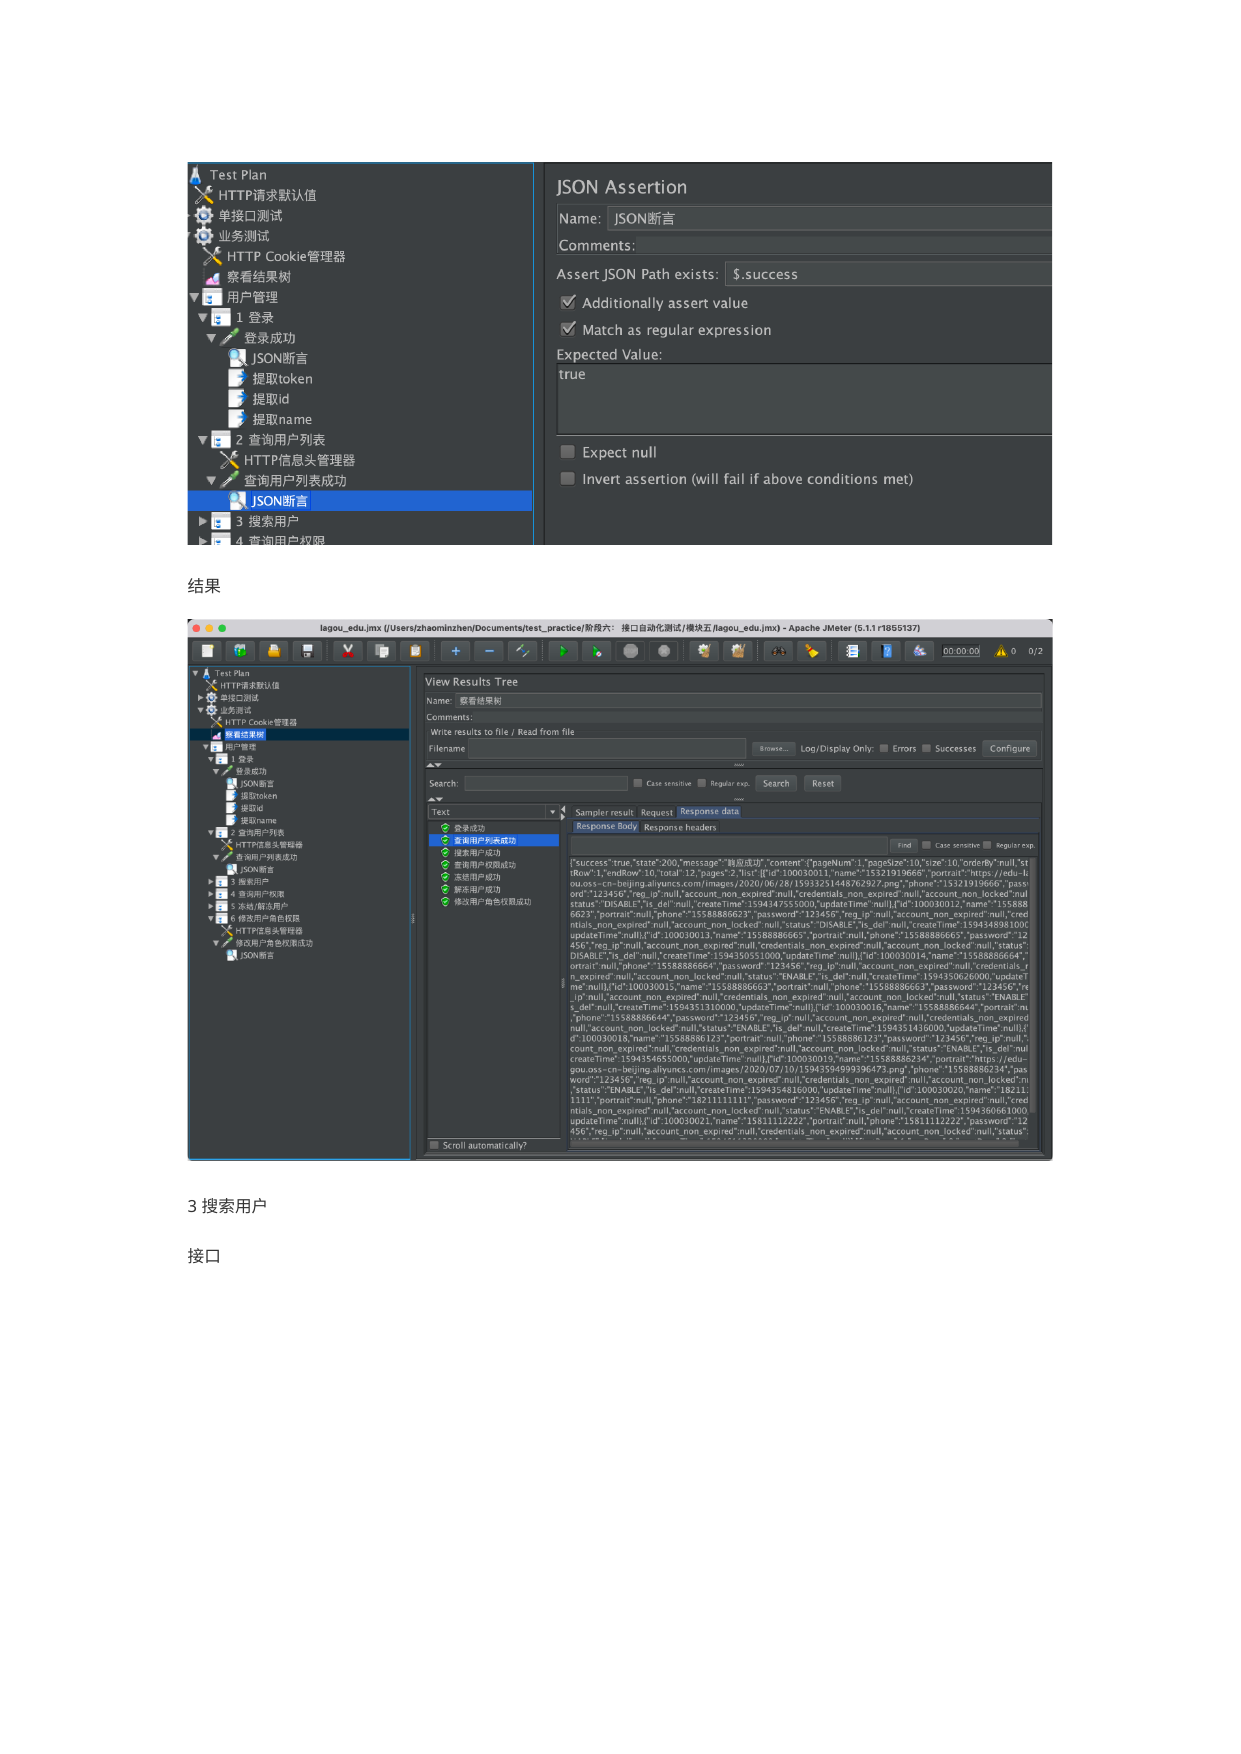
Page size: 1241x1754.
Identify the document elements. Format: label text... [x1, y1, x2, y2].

picture [187, 162, 1053, 545]
text 3 搜索用户 [187, 1189, 1053, 1222]
picture [187, 619, 1053, 1161]
text 结果 [187, 569, 1053, 602]
text 接口 [187, 1239, 1053, 1272]
